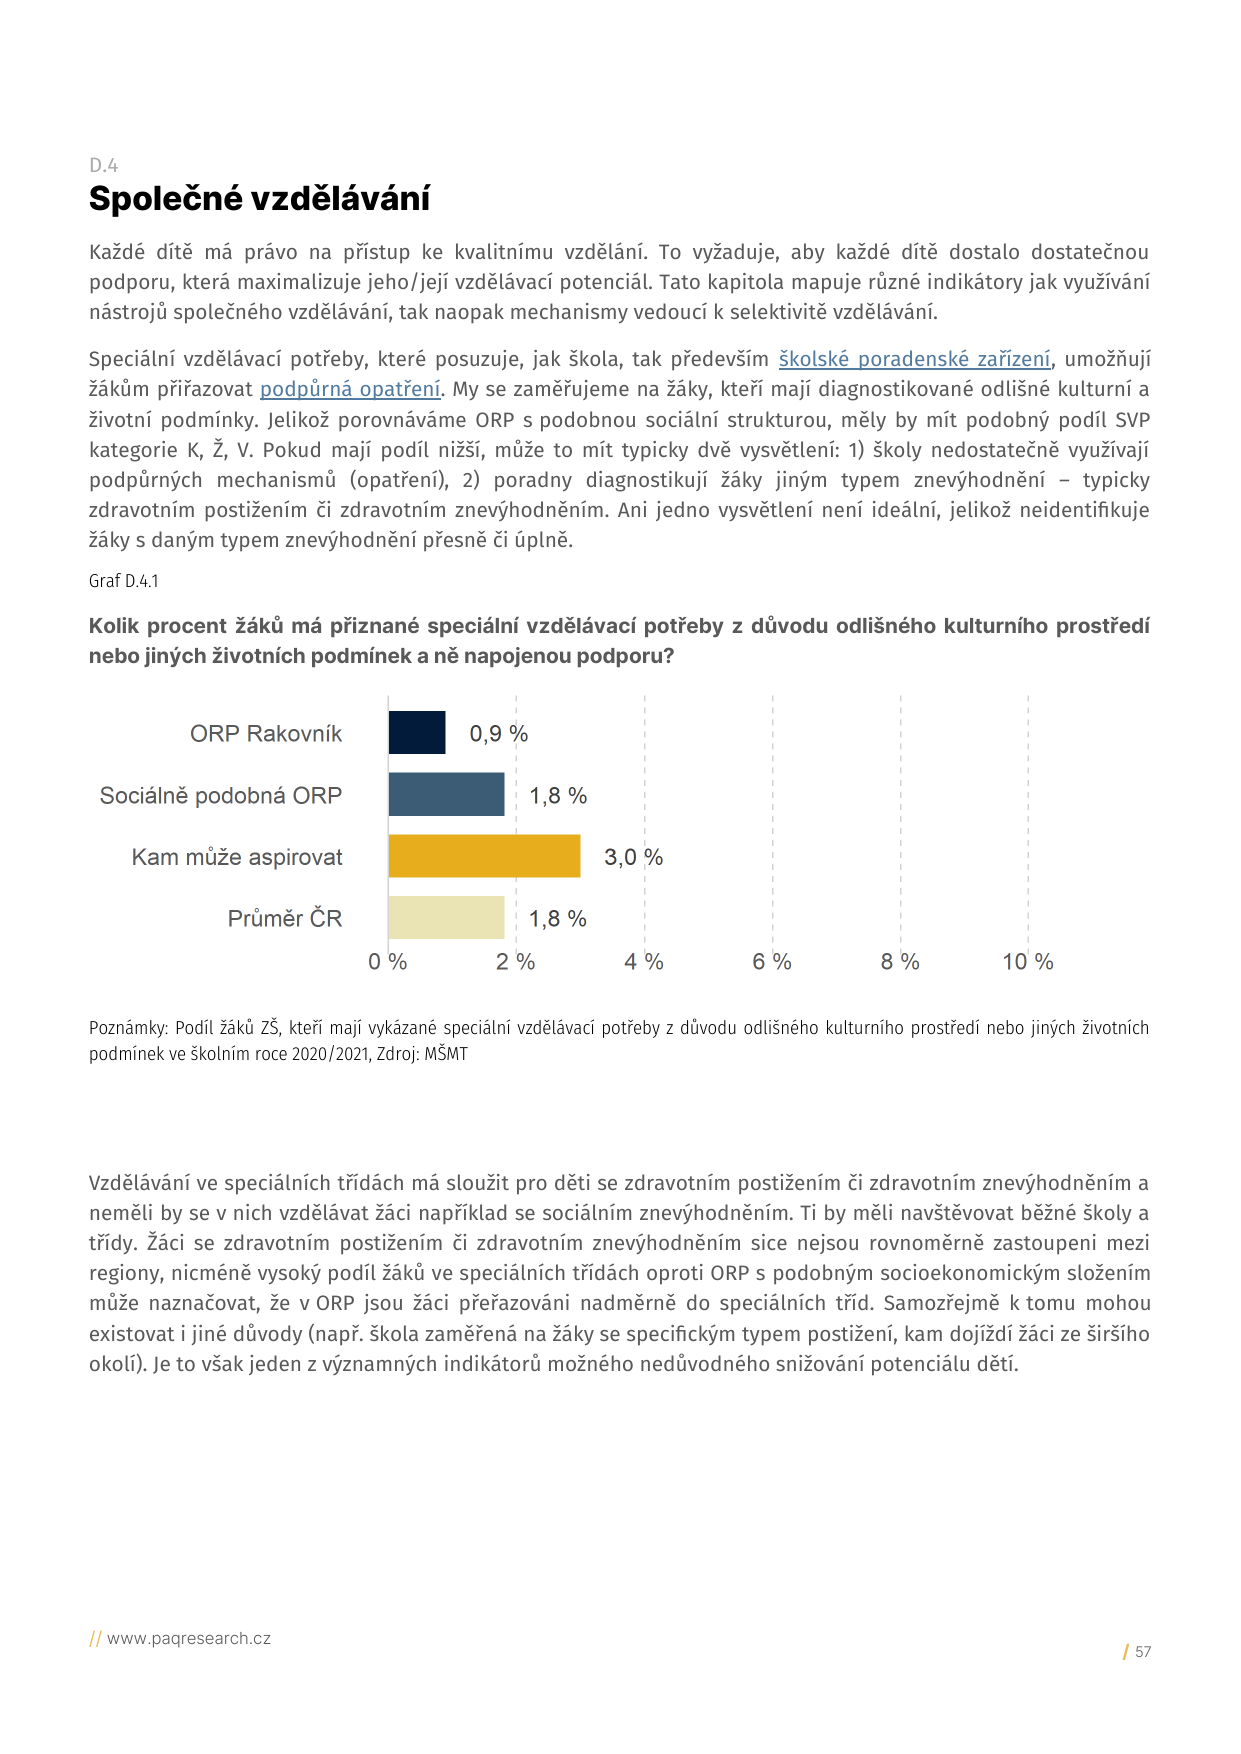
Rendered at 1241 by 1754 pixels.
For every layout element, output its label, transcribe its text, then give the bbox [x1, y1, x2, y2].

text Speciální vzdělávací potřeby, které posuzuje, jak škola, tak především školské poradenské zařízení, umožňují žákům přiřazovat podpůrná opatření. My se zaměřujeme na žáky, kteří mají diagnostikované odlišné kulturní a životní podmínky. Jelikož porovnáváme ORP s podobnou sociální strukturou, měly by mít podobný podíl SVP kategorie K, Ž, V. Pokud mají podíl nižší, může to mít typicky dvě vysvětlení: 1) školy nedostatečně využívají podpůrných mechanismů (opatření), 2) poradny diagnostikují žáky jiným typem znevýhodnění – typicky zdravotním postižením či zdravotním znevýhodněním. Ani jedno vysvětlení není ideální, jelikož neidentifikuje žáky s daným typem znevýhodnění přesně či úplně. [89, 342, 1152, 553]
text Každé dítě má právo na přístup ke kvalitnímu vzdělání. To vyžaduje, aby každé dítě dostalo dostatečnou podporu, která maximalizuje jeho/její vzdělávací potenciál. Tato kapitola mapuje různé indikátory jak využívání nástrojů společného vzdělávání, tak naopak mechanismy vedoucí k selektivitě vzdělávání. [89, 235, 1152, 325]
text Poznámky: Podíl žáků ZŠ, kteří mají vykázané speciální vzdělávací potřeby z důvodu odlišného kulturního prostředí nebo jiných životních podmínek ve školním roce 2020/2021, Zdroj: MŠMT [89, 1017, 1152, 1065]
subtitle Společné vzdělávání [89, 178, 1152, 218]
text Vzdělávání ve speciálních třídách má sloužit pro děti se zdravotním postižením či zdravotním znevýhodněním a neměli by se v nich vzdělávat žáci například se sociálním znevýhodněním. Ti by měli navštěvovat běžné školy a třídy. Žáci se zdravotním postižením či zdravotním znevýhodněním sice nejsou rovnoměrně zastoupeni mezi regiony, nicméně vysoký podíl žáků ve speciálních třídách oproti ORP s podobným socioekonomickým složením může naznačovat, že v ORP jsou žáci přeřazováni nadměrně do speciálních tříd. Samozřejmě k tomu mohou existovat i jiné důvody (např. škola zaměřená na žáky se specifickým typem postižení, kam dojíždí žáci ze širšího okolí). Je to však jeden z významných indikátorů možného nedůvodného snižování potenciálu dětí. [89, 1165, 1152, 1377]
picture [88, 668, 1139, 1001]
text Graf D.4.1 [89, 570, 1152, 593]
text D.4 [89, 148, 1152, 178]
text Kolik procent žáků má přiznané speciální vzdělávací potřeby z důvodu odlišného kulturního prostředí nebo jiných životních podmínek a ně napojenou podporu? [89, 608, 1152, 669]
